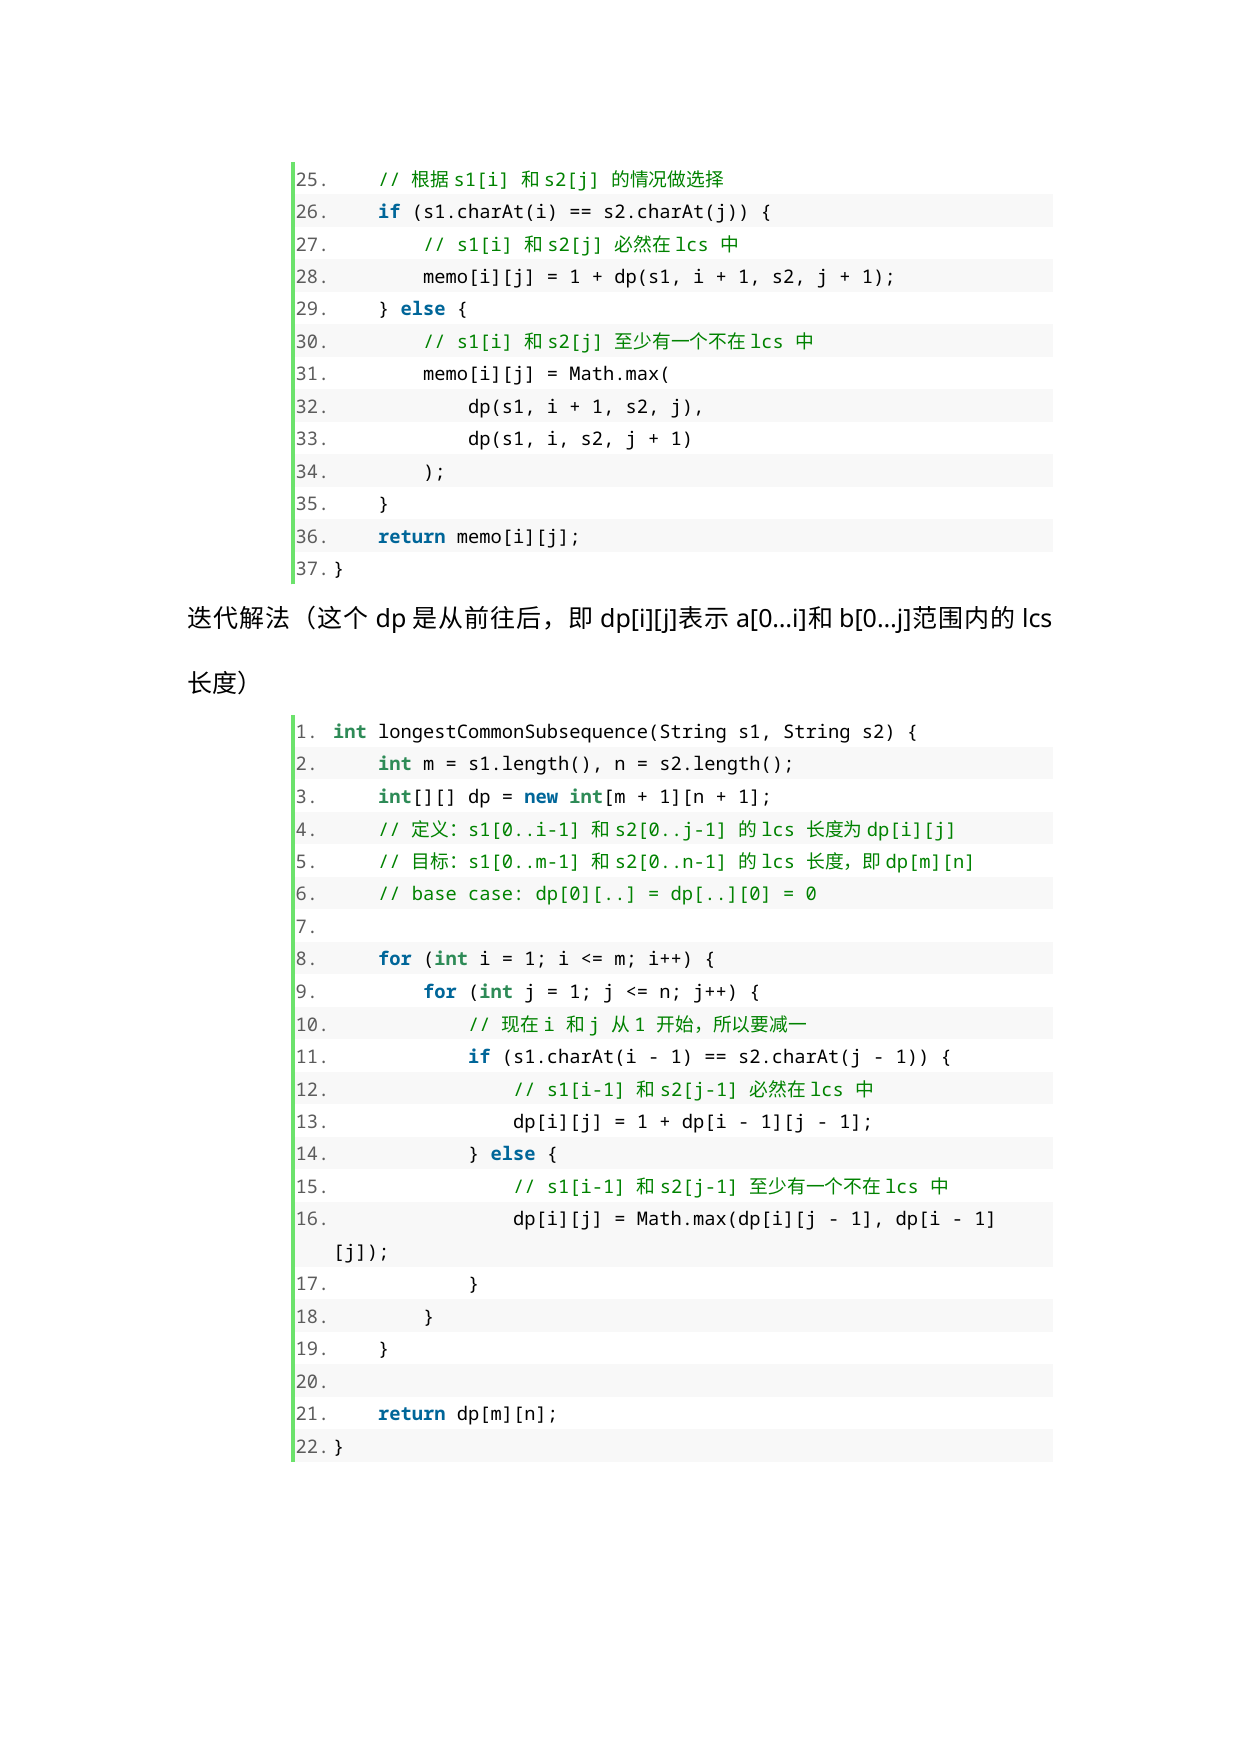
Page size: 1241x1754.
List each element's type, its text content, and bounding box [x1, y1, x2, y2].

list int m = s1.length(), n = s2.length(); [295, 747, 1053, 779]
list // base case: dp[0][..] = dp[..][0] = 0 [295, 877, 1053, 909]
list for (int i = 1; i <= m; i++) { [295, 942, 1053, 974]
list // s1[i] 和 s2[j] 必然在 lcs 中 [295, 227, 1053, 259]
list memo[i][j] = 1 + dp(s1, i + 1, s2, j + 1); [295, 259, 1053, 292]
list } [295, 487, 1053, 519]
list } [295, 552, 1053, 584]
list } [295, 1299, 1053, 1332]
list // 定义：s1[0..i-1] 和 s2[0..j-1] 的 lcs 长度为 dp[i][j] [295, 812, 1053, 844]
list } [295, 1332, 1053, 1364]
list ); [295, 454, 1053, 487]
list } [295, 1267, 1053, 1299]
list if (s1.charAt(i - 1) == s2.charAt(j - 1)) { [295, 1039, 1053, 1072]
list for (int j = 1; j <= n; j++) { [295, 974, 1053, 1007]
list dp(s1, i, s2, j + 1) [295, 422, 1053, 454]
list // 现在 i 和 j 从 1 开始，所以要减一 [295, 1007, 1053, 1039]
list dp[i][j] = Math.max(dp[i][j - 1], dp[i - 1][j]); [295, 1202, 1053, 1267]
list int[][] dp = new int[m + 1][n + 1]; [295, 779, 1053, 812]
list return memo[i][j]; [295, 519, 1053, 552]
list if (s1.charAt(i) == s2.charAt(j)) { [295, 194, 1053, 227]
list // s1[i] 和 s2[j] 至少有一个不在 lcs 中 [295, 324, 1053, 357]
list } else { [295, 292, 1053, 324]
text 迭代解法（这个dp是从前往后，即dp[i][j]表示a[0…i]和b[0…j]范围内的lcs长度） [187, 584, 1053, 714]
list // s1[i-1] 和 s2[j-1] 必然在 lcs 中 [295, 1072, 1053, 1104]
list memo[i][j] = Math.max( [295, 357, 1053, 389]
list } else { [295, 1137, 1053, 1169]
list } [295, 1429, 1053, 1462]
list // 根据 s1[i] 和 s2[j] 的情况做选择 [295, 162, 1053, 194]
list return dp[m][n]; [295, 1397, 1053, 1429]
list // s1[i-1] 和 s2[j-1] 至少有一个不在 lcs 中 [295, 1169, 1053, 1202]
list int longestCommonSubsequence(String s1, String s2) { [291, 714, 1053, 747]
list dp[i][j] = 1 + dp[i - 1][j - 1]; [295, 1104, 1053, 1137]
list // 目标：s1[0..m-1] 和 s2[0..n-1] 的 lcs 长度，即 dp[m][n] [295, 844, 1053, 877]
list dp(s1, i + 1, s2, j), [295, 389, 1053, 422]
